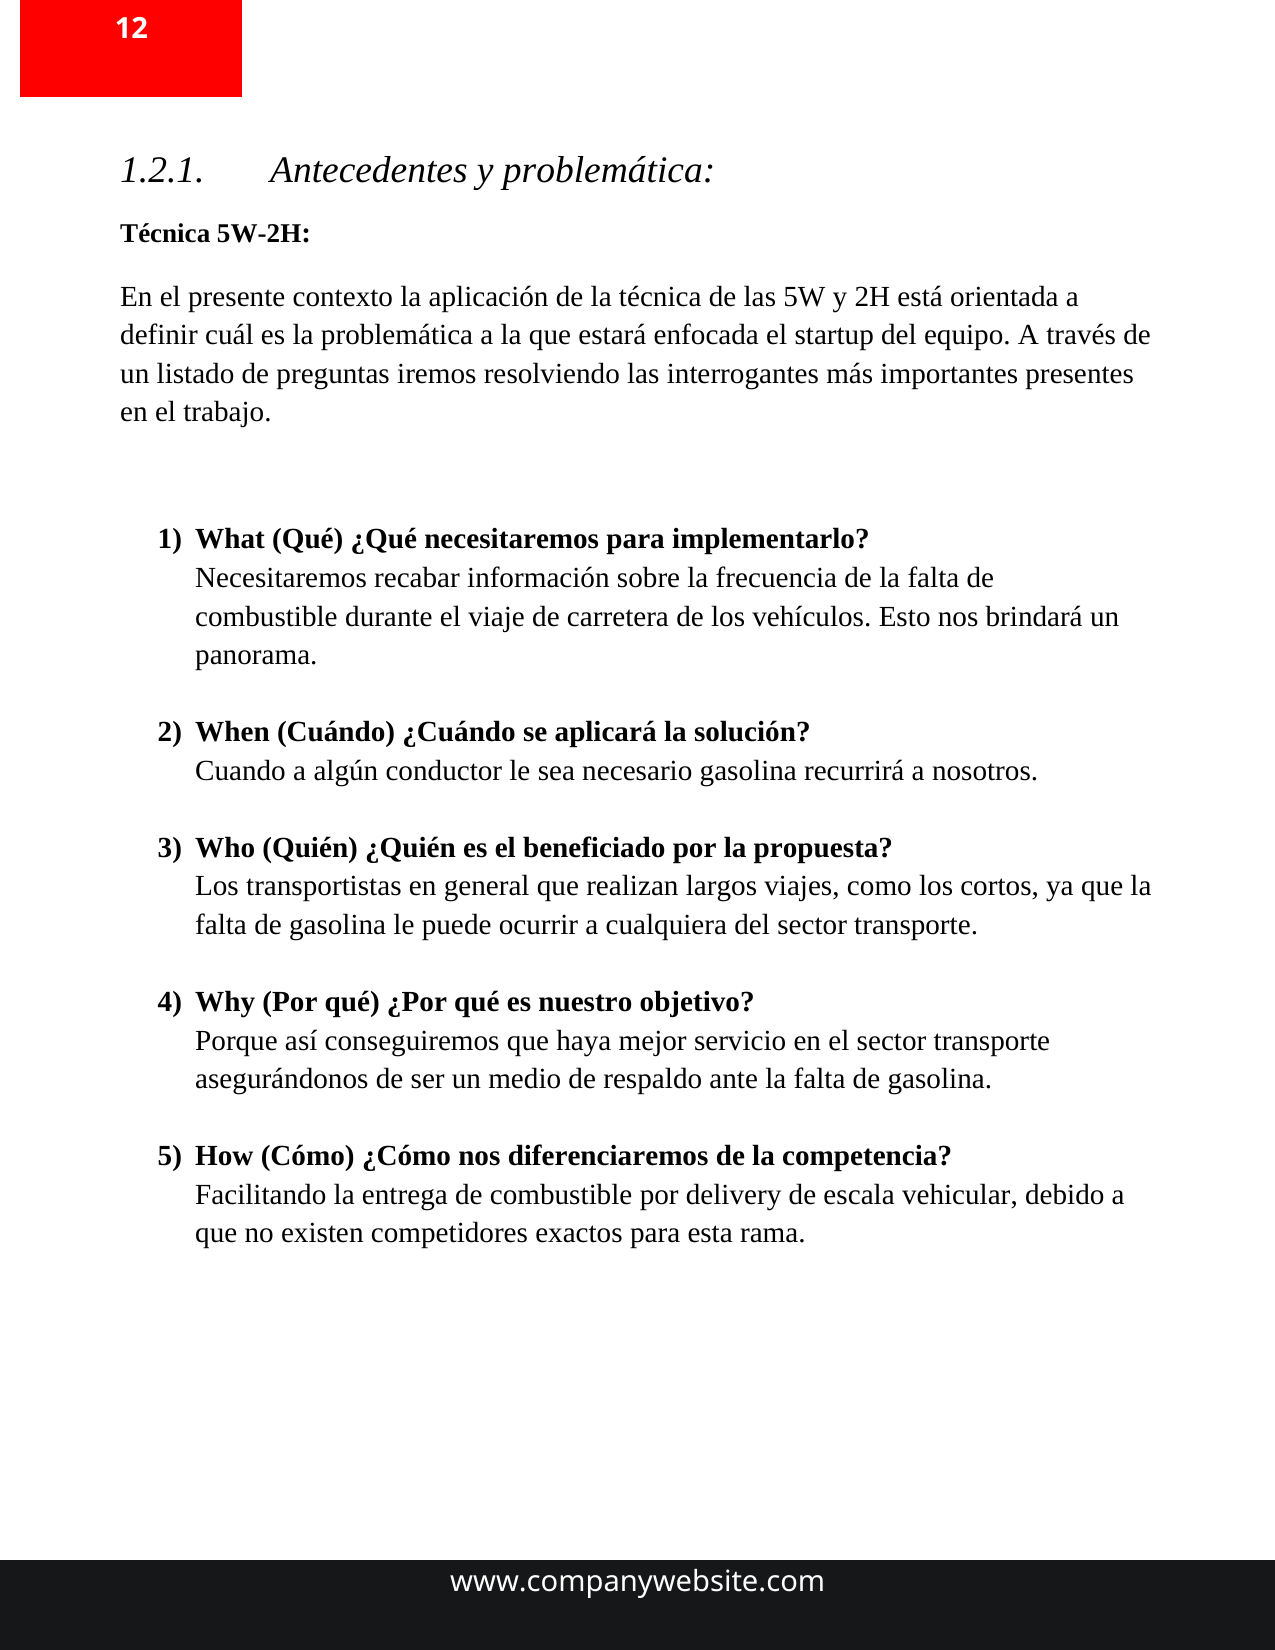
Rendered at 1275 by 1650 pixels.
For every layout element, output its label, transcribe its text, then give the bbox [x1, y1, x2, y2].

list Cuando a algún conductor le sea necesario gasolina recurrirá a nosotros. [195, 753, 1155, 786]
list Necesitaremos recabar información sobre la frecuencia de la falta de combustible durante el viaje de carretera de los vehículos. Esto nos brindará un panorama. [195, 560, 1155, 671]
list Los transportistas en general que realizan largos viajes, como los cortos, ya que la falta de gasolina le puede ocurrir a cualquiera del sector transporte. [195, 868, 1155, 941]
list Facilitando la entrega de combustible por delivery de escala vehicular, debido a que no existen competidores exactos para esta rama. [195, 1177, 1155, 1249]
list What (Qué) ¿Qué necesitaremos para implementarlo? [157, 522, 1155, 555]
list When (Cuándo) ¿Cuándo se aplicará la solución? [157, 714, 1155, 748]
subtitle Antecedentes y problemática: [120, 147, 1155, 190]
list Who (Quién) ¿Quién es el beneficiado por la propuesta? [157, 830, 1155, 863]
text En el presente contexto la aplicación de la técnica de las 5W y 2H está orientada a definir cuál es la problemática a la que estará enfocada el startup del equipo. A través de un listado de preguntas iremos resolviendo las interrogantes más importantes presentes en el trabajo. [120, 279, 1155, 428]
text Técnica 5W-2H: [120, 215, 1155, 249]
list How (Cómo) ¿Cómo nos diferenciaremos de la competencia? [157, 1138, 1155, 1172]
list Porque así conseguiremos que haya mejor servicio en el sector transporte asegurándonos de ser un medio de respaldo ante la falta de gasolina. [195, 1023, 1155, 1095]
list Why (Por qué) ¿Por qué es nuestro objetivo? [157, 984, 1155, 1018]
